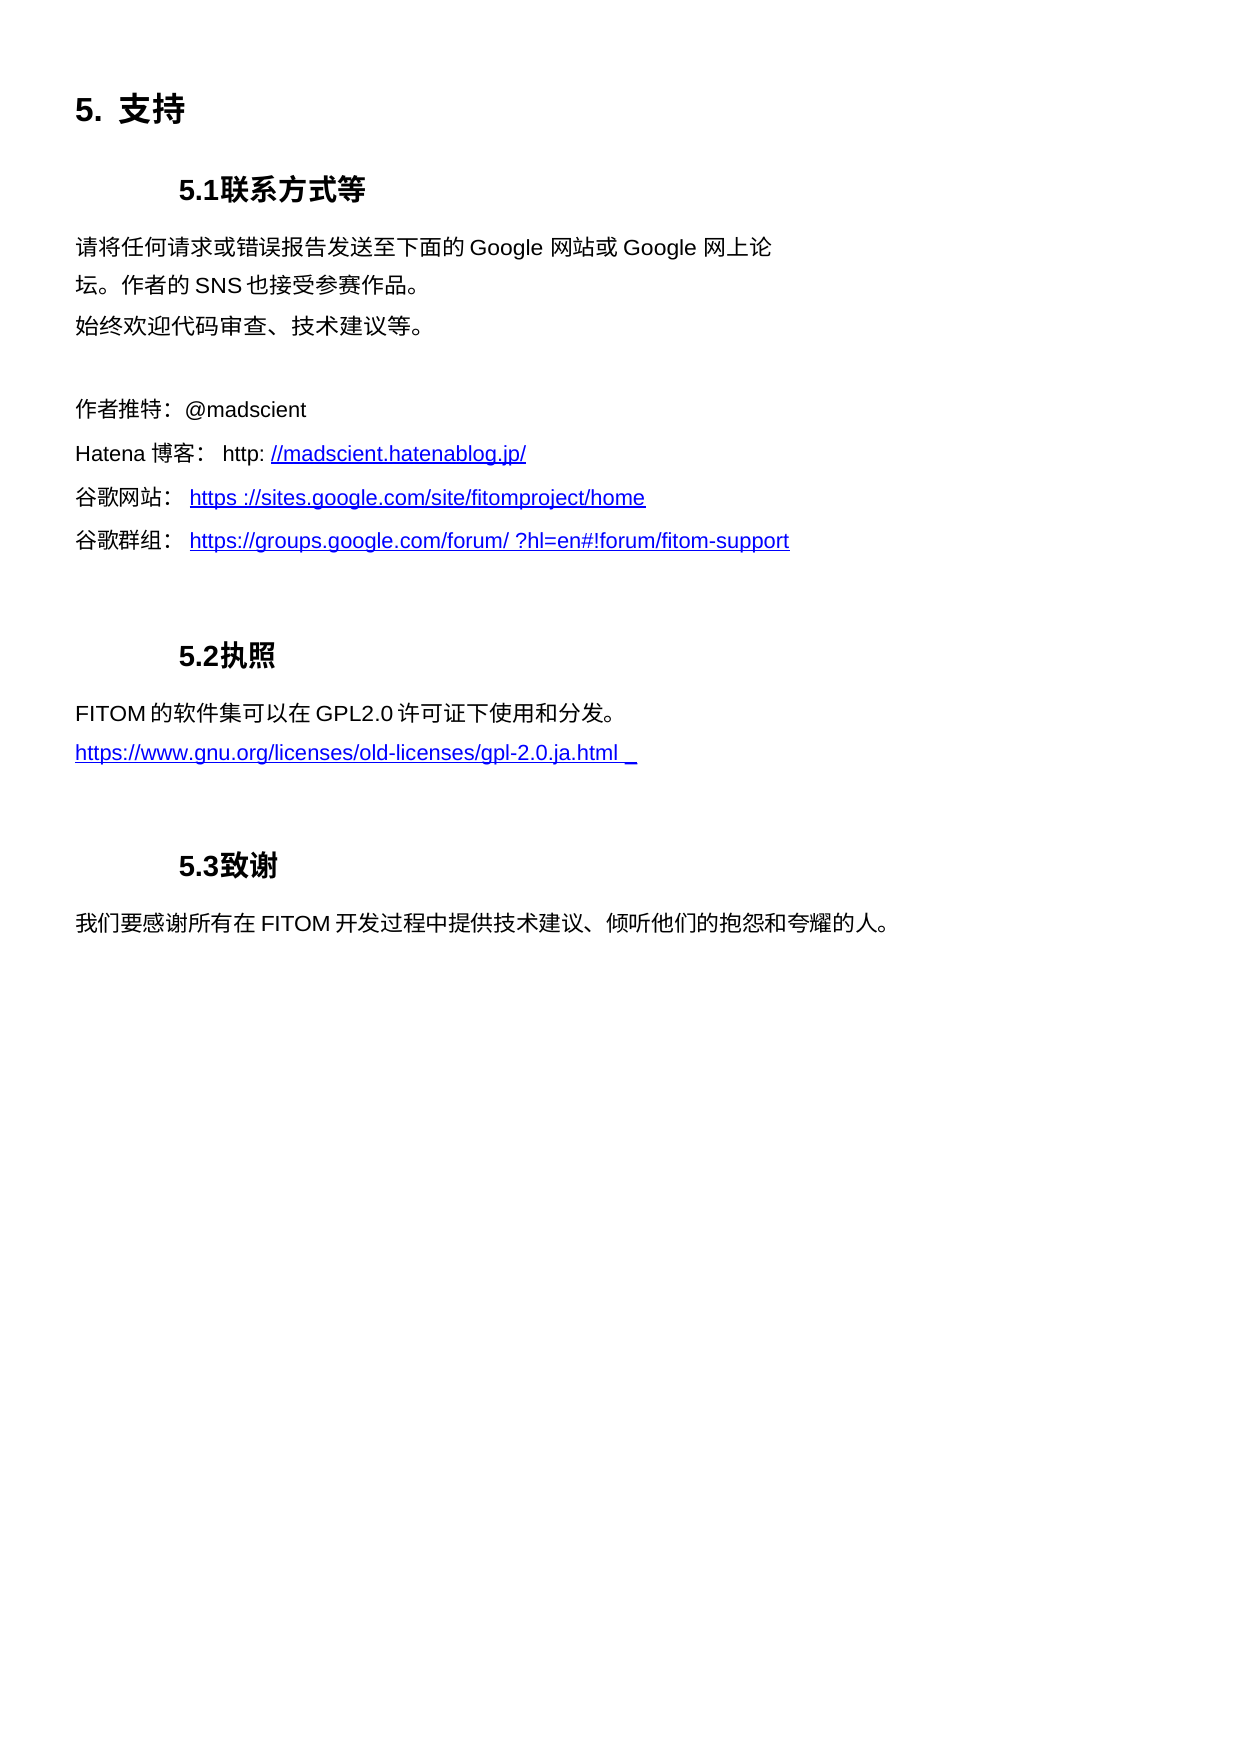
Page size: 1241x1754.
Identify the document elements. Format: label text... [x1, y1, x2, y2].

text 请将任何请求或错误报告发送至下面的Google 网站或Google 网上论坛。作者的SNS也接受参赛作品。 [75, 229, 783, 300]
subtitle 支持 [75, 83, 1134, 131]
text FITOM的软件集可以在GPL2.0许可证下使用和分发。 [75, 696, 1134, 728]
text https://www.gnu.org/licenses/old-licenses/gpl-2.0.ja.html _ [75, 740, 1134, 765]
text 谷歌网站： https ://sites.google.com/site/fitomproject/home [75, 479, 1134, 511]
text 谷歌群组： https://groups.google.com/forum/ ?hl=en#!forum/fitom-support [75, 523, 1134, 555]
subtitle 执照 [178, 631, 1134, 675]
text 我们要感谢所有在FITOM开发过程中提供技术建议、倾听他们的抱怨和夸耀的人。 [75, 906, 1134, 938]
subtitle 致谢 [178, 841, 1134, 885]
subtitle 联系方式等 [178, 167, 1134, 209]
text 始终欢迎代码审查、技术建议等。 [75, 309, 1134, 340]
text 作者推特：@madscient [75, 392, 1134, 423]
text Hatena 博客： http: //madscient.hatenablog.jp/ [75, 436, 1134, 467]
